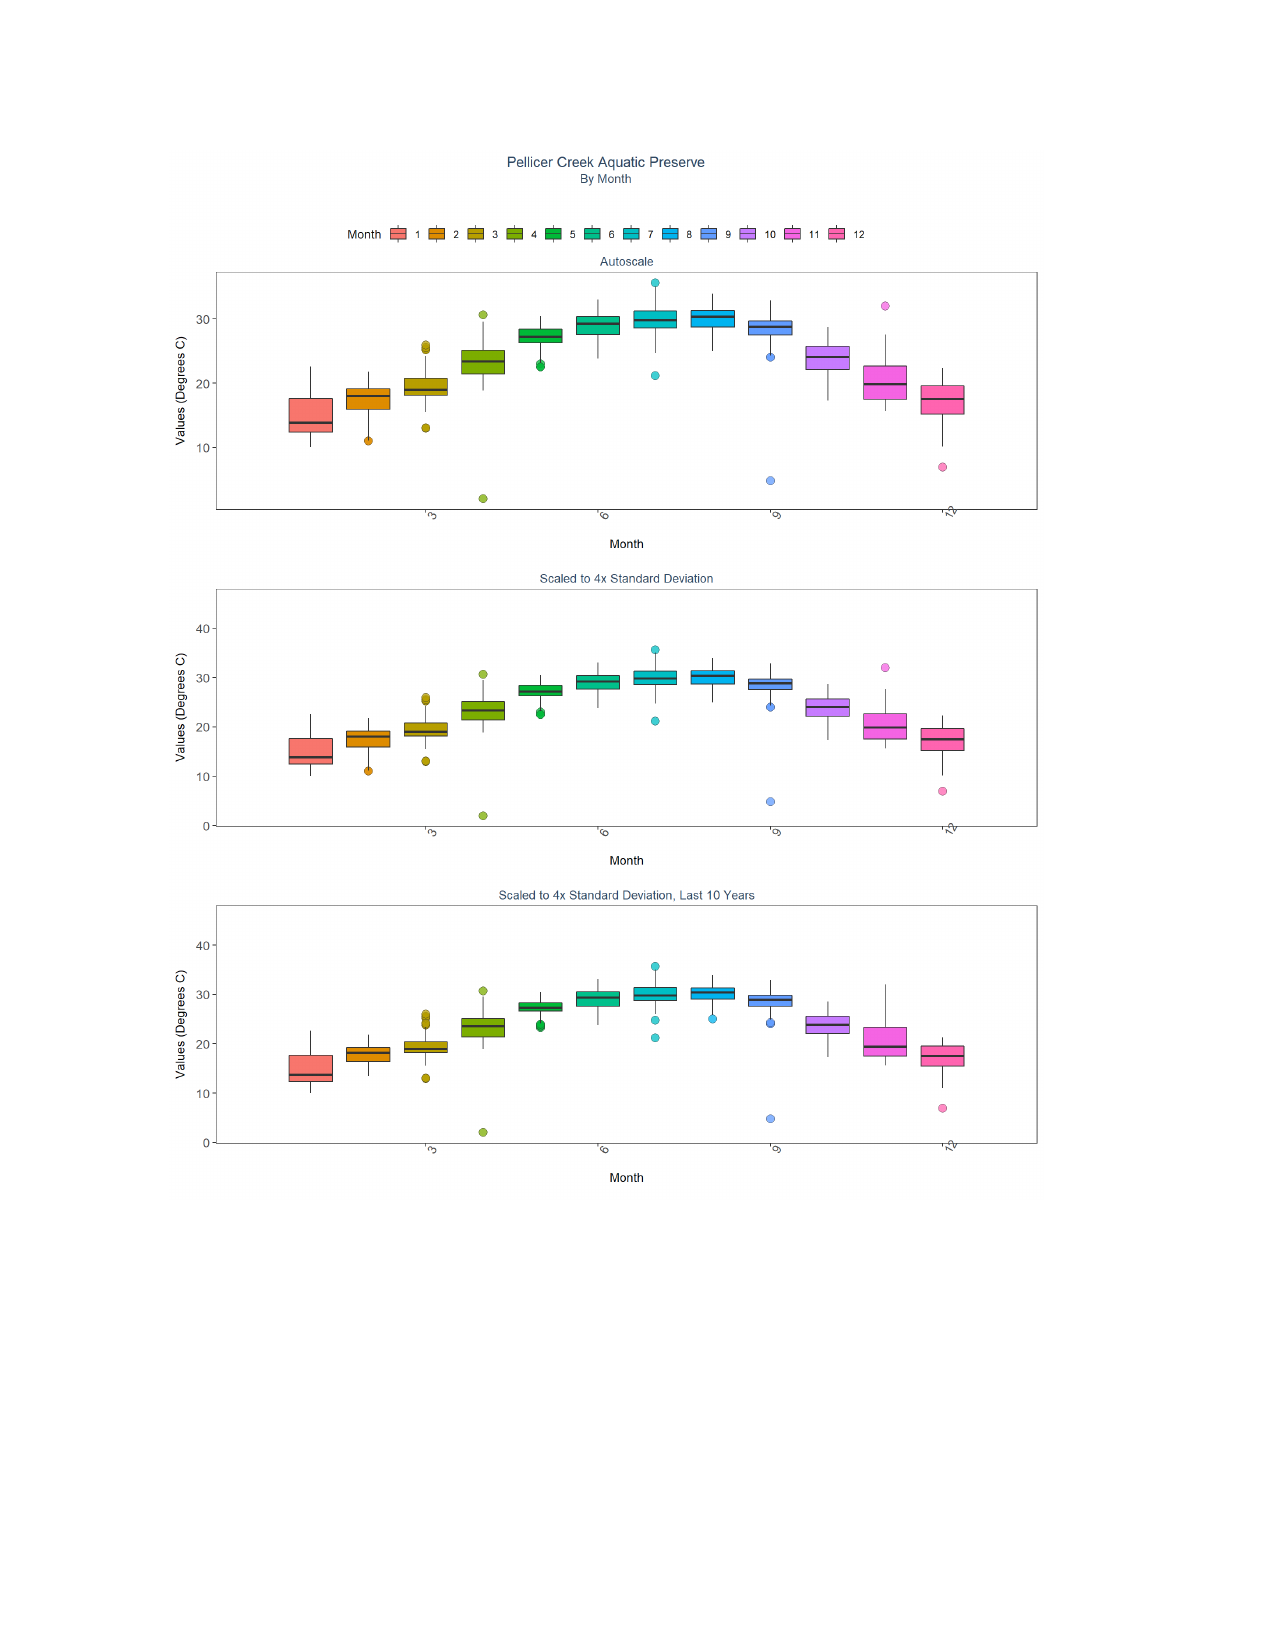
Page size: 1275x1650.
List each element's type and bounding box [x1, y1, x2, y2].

picture [168, 150, 1044, 1200]
